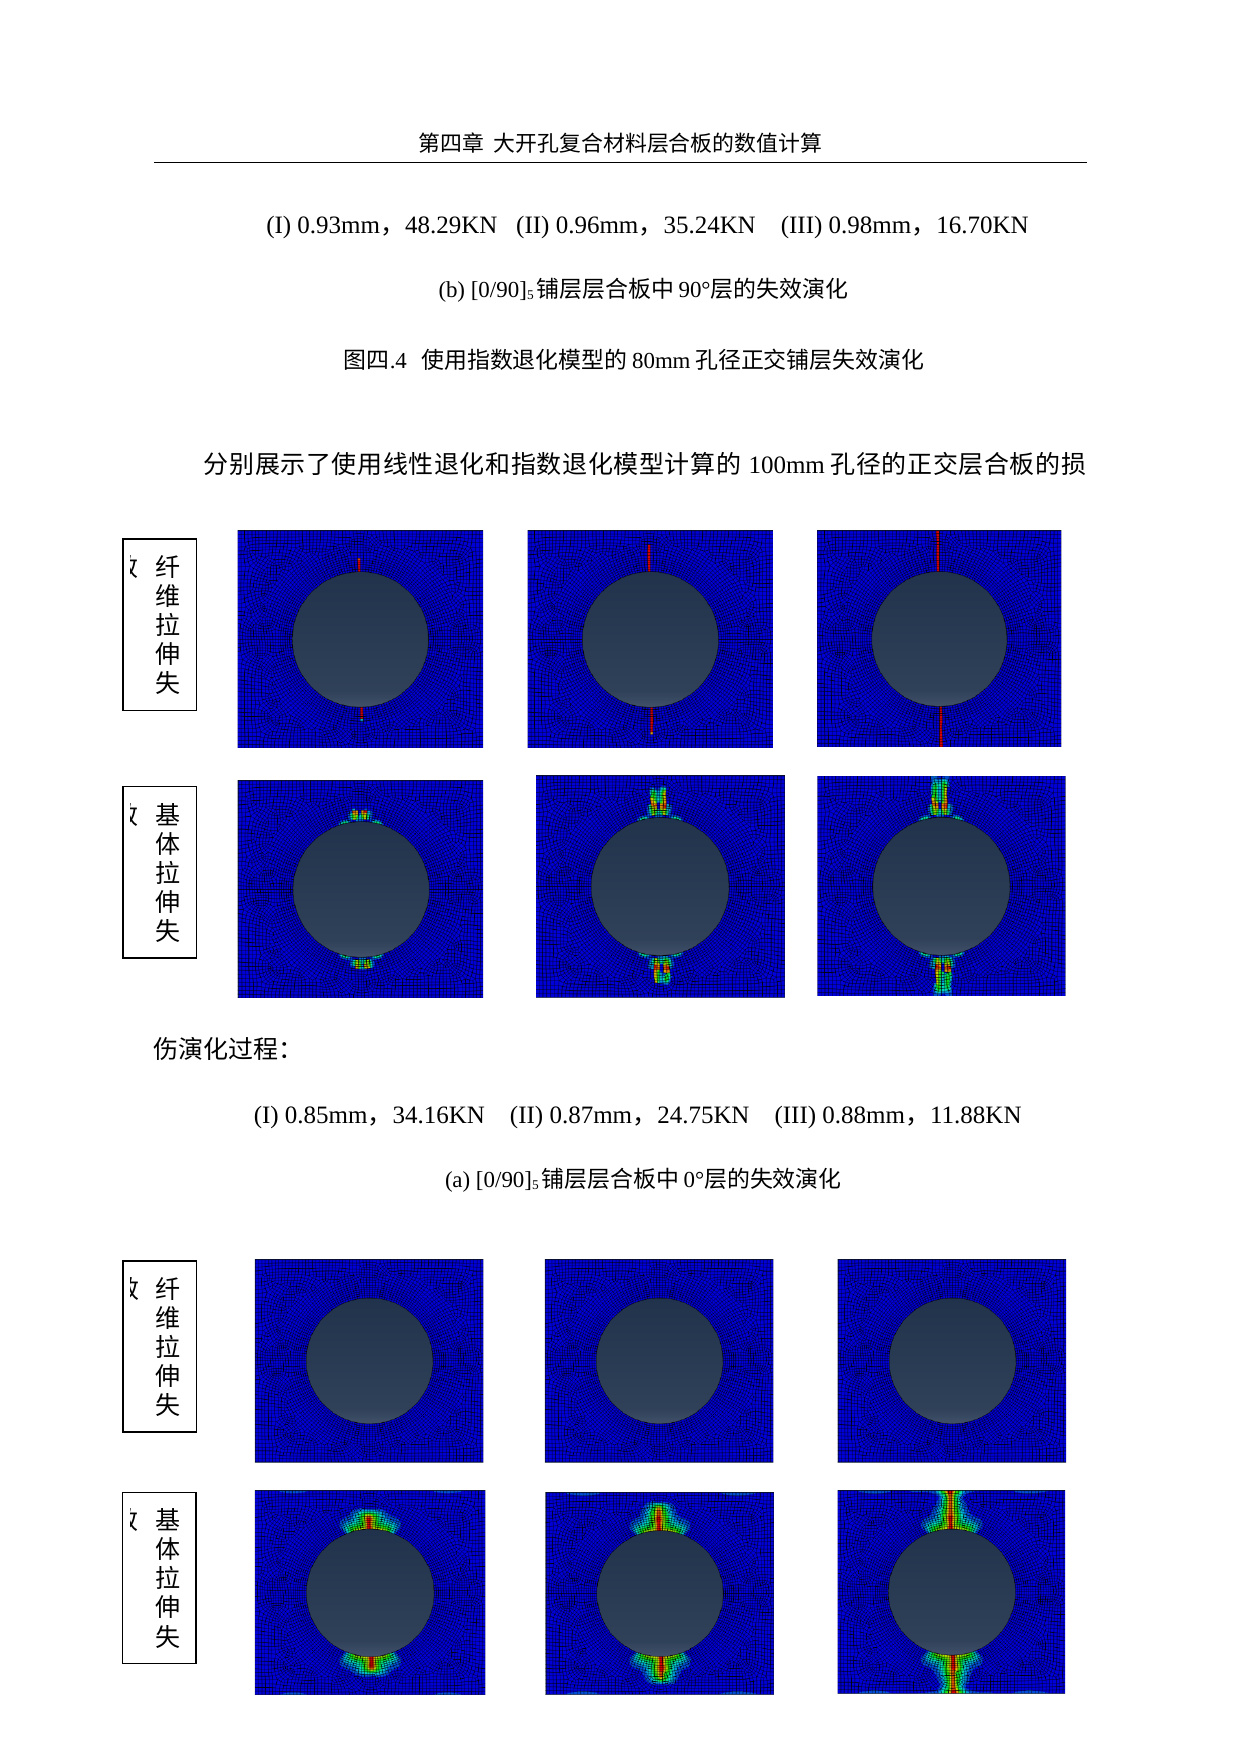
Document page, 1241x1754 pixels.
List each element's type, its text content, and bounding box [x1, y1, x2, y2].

picture [536, 775, 785, 998]
picture [837, 1490, 1065, 1694]
text (I) 0.85mm，34.16KN (II) 0.87mm，24.75KN (III) 0.88mm，11.88KN [153, 1080, 1087, 1145]
text (b) [0/90]5铺层层合板中90°层的失效演化 [153, 255, 1087, 320]
picture [817, 530, 1062, 747]
text (a) [0/90]5铺层层合板中0°层的失效演化 [153, 1145, 1087, 1210]
picture [545, 1492, 774, 1695]
subtitle 使用指数退化模型的80mm孔径正交铺层失效演化 [213, 326, 1087, 391]
picture [254, 1259, 484, 1463]
picture [237, 530, 484, 748]
picture [837, 1259, 1067, 1463]
text (I) 0.93mm，48.29KN (II) 0.96mm，35.24KN (III) 0.98mm，16.70KN [153, 190, 1087, 255]
picture [254, 1490, 486, 1695]
picture [527, 530, 773, 748]
picture [817, 776, 1066, 996]
picture [544, 1259, 774, 1463]
picture [237, 780, 484, 998]
